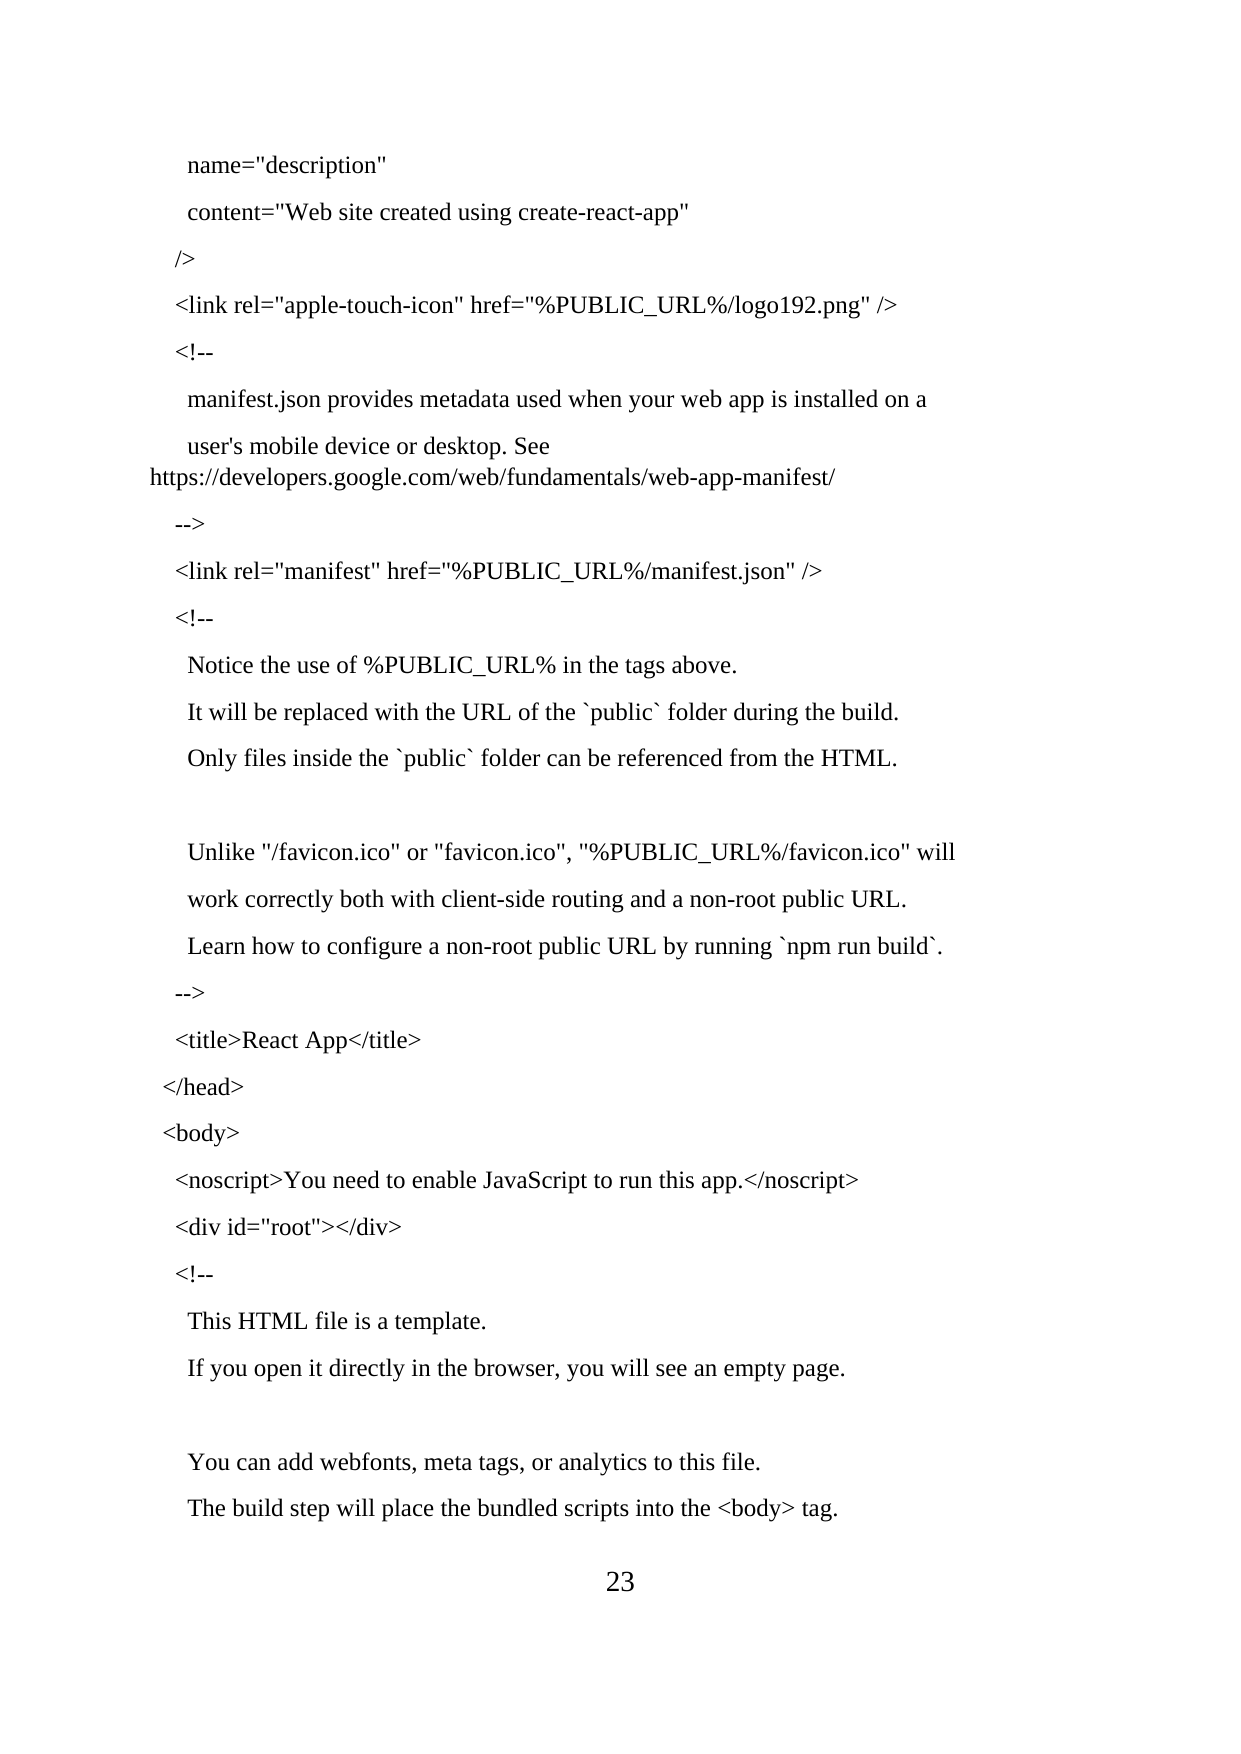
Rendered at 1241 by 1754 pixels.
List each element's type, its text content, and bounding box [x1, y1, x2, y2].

text </head> [149, 1072, 1099, 1100]
text <body> [149, 1118, 1099, 1147]
text Notice the use of %PUBLIC_URL% in the tags above. [149, 650, 1099, 678]
text <div id="root"></div> [149, 1212, 1099, 1241]
text You can add webfonts, meta tags, or analytics to this file. [149, 1447, 1099, 1475]
text It will be replaced with the URL of the `public` folder during the build. [149, 697, 1099, 725]
text <link rel="apple-touch-icon" href="%PUBLIC_URL%/logo192.png" /> [149, 291, 1099, 319]
text This HTML file is a template. [149, 1306, 1099, 1335]
text content="Web site created using create-react-app" [149, 197, 1099, 226]
text <!-- [149, 603, 1099, 632]
text user's mobile device or desktop. See https://developers.google.com/web/fundamentals/web-app-manifest/ [149, 431, 1099, 491]
text <link rel="manifest" href="%PUBLIC_URL%/manifest.json" /> [149, 556, 1099, 585]
text The build step will place the bundled scripts into the <body> tag. [149, 1493, 1099, 1522]
text <!-- [149, 337, 1099, 366]
text Only files inside the `public` folder can be referenced from the HTML. [149, 743, 1099, 772]
text work correctly both with client-side routing and a non-root public URL. [149, 884, 1099, 913]
text Learn how to configure a non-root public URL by running `npm run build`. [149, 931, 1099, 960]
text <title>React App</title> [149, 1025, 1099, 1053]
text <noscript>You need to enable JavaScript to run this app.</noscript> [149, 1165, 1099, 1194]
text Unlike "/favicon.ico" or "favicon.ico", "%PUBLIC_URL%/favicon.ico" will [149, 837, 1099, 866]
text name="description" [149, 150, 1099, 179]
text --> [149, 509, 1099, 538]
text /> [149, 244, 1099, 272]
text --> [149, 978, 1099, 1007]
text <!-- [149, 1259, 1099, 1288]
text If you open it directly in the browser, you will see an empty page. [149, 1353, 1099, 1382]
text manifest.json provides metadata used when your web app is installed on a [149, 384, 1099, 413]
